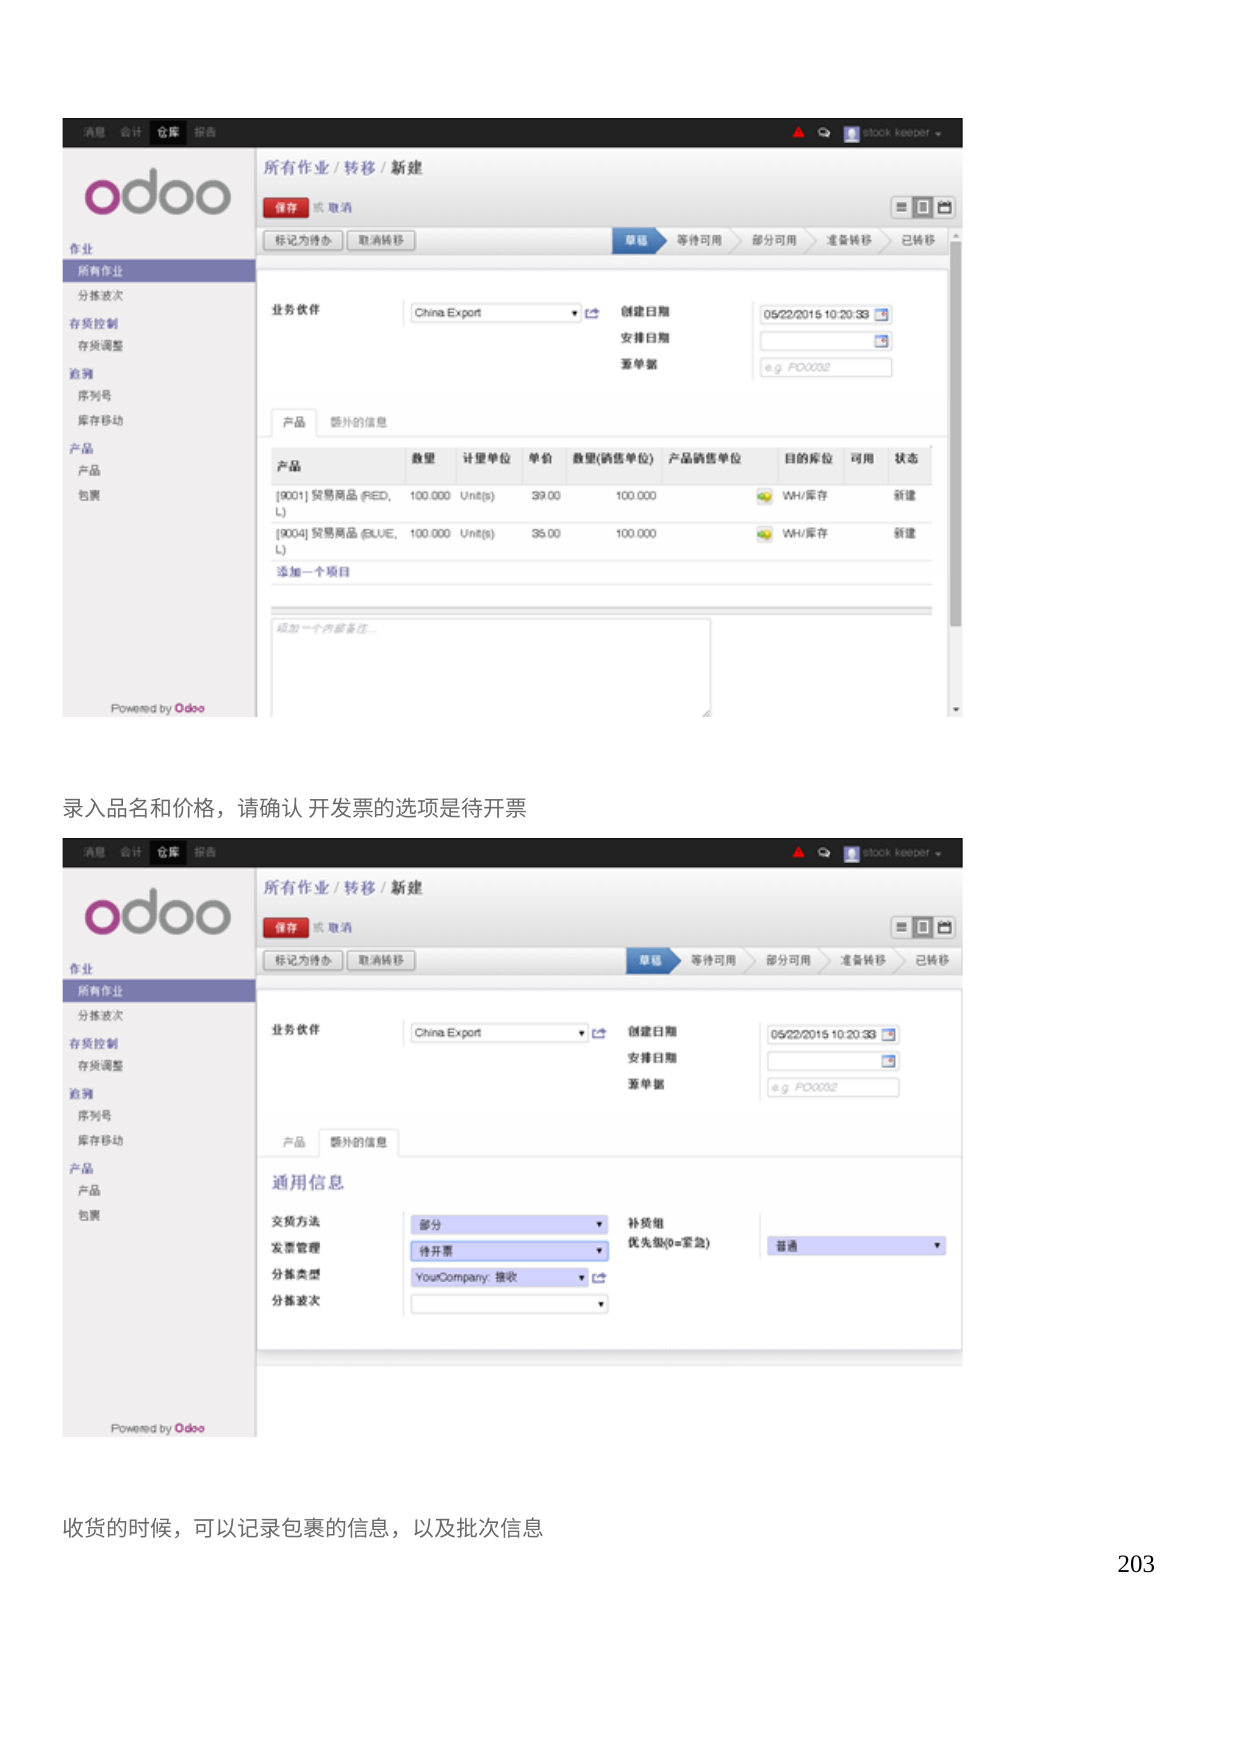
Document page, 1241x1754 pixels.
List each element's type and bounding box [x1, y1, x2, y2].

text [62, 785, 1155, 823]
picture [62, 838, 963, 1437]
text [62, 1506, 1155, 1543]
picture [62, 118, 963, 717]
